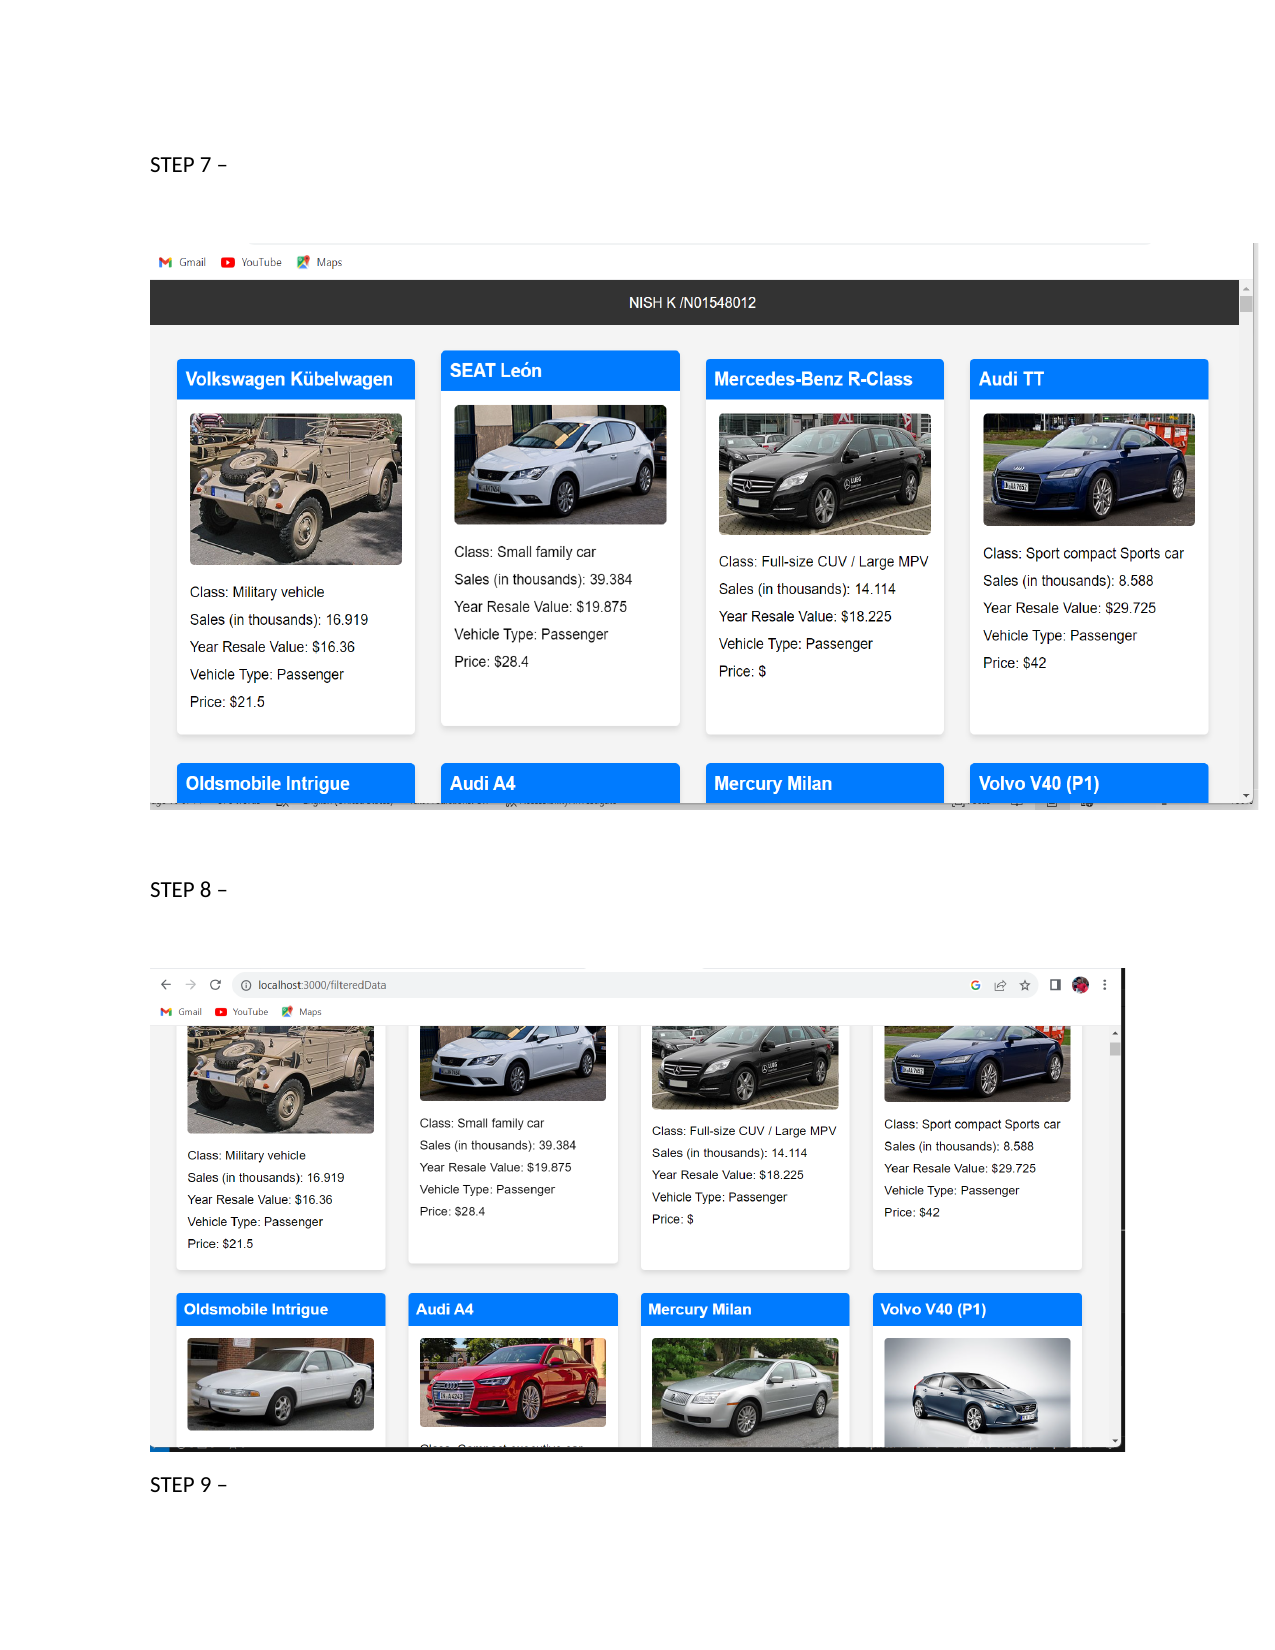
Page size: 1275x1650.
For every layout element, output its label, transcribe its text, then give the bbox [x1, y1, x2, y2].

text STEP 8 – [150, 875, 1125, 903]
picture [150, 243, 1259, 810]
text STEP 7 – [150, 150, 1125, 178]
picture [150, 968, 1125, 1452]
text STEP 9 – [150, 1470, 1125, 1498]
